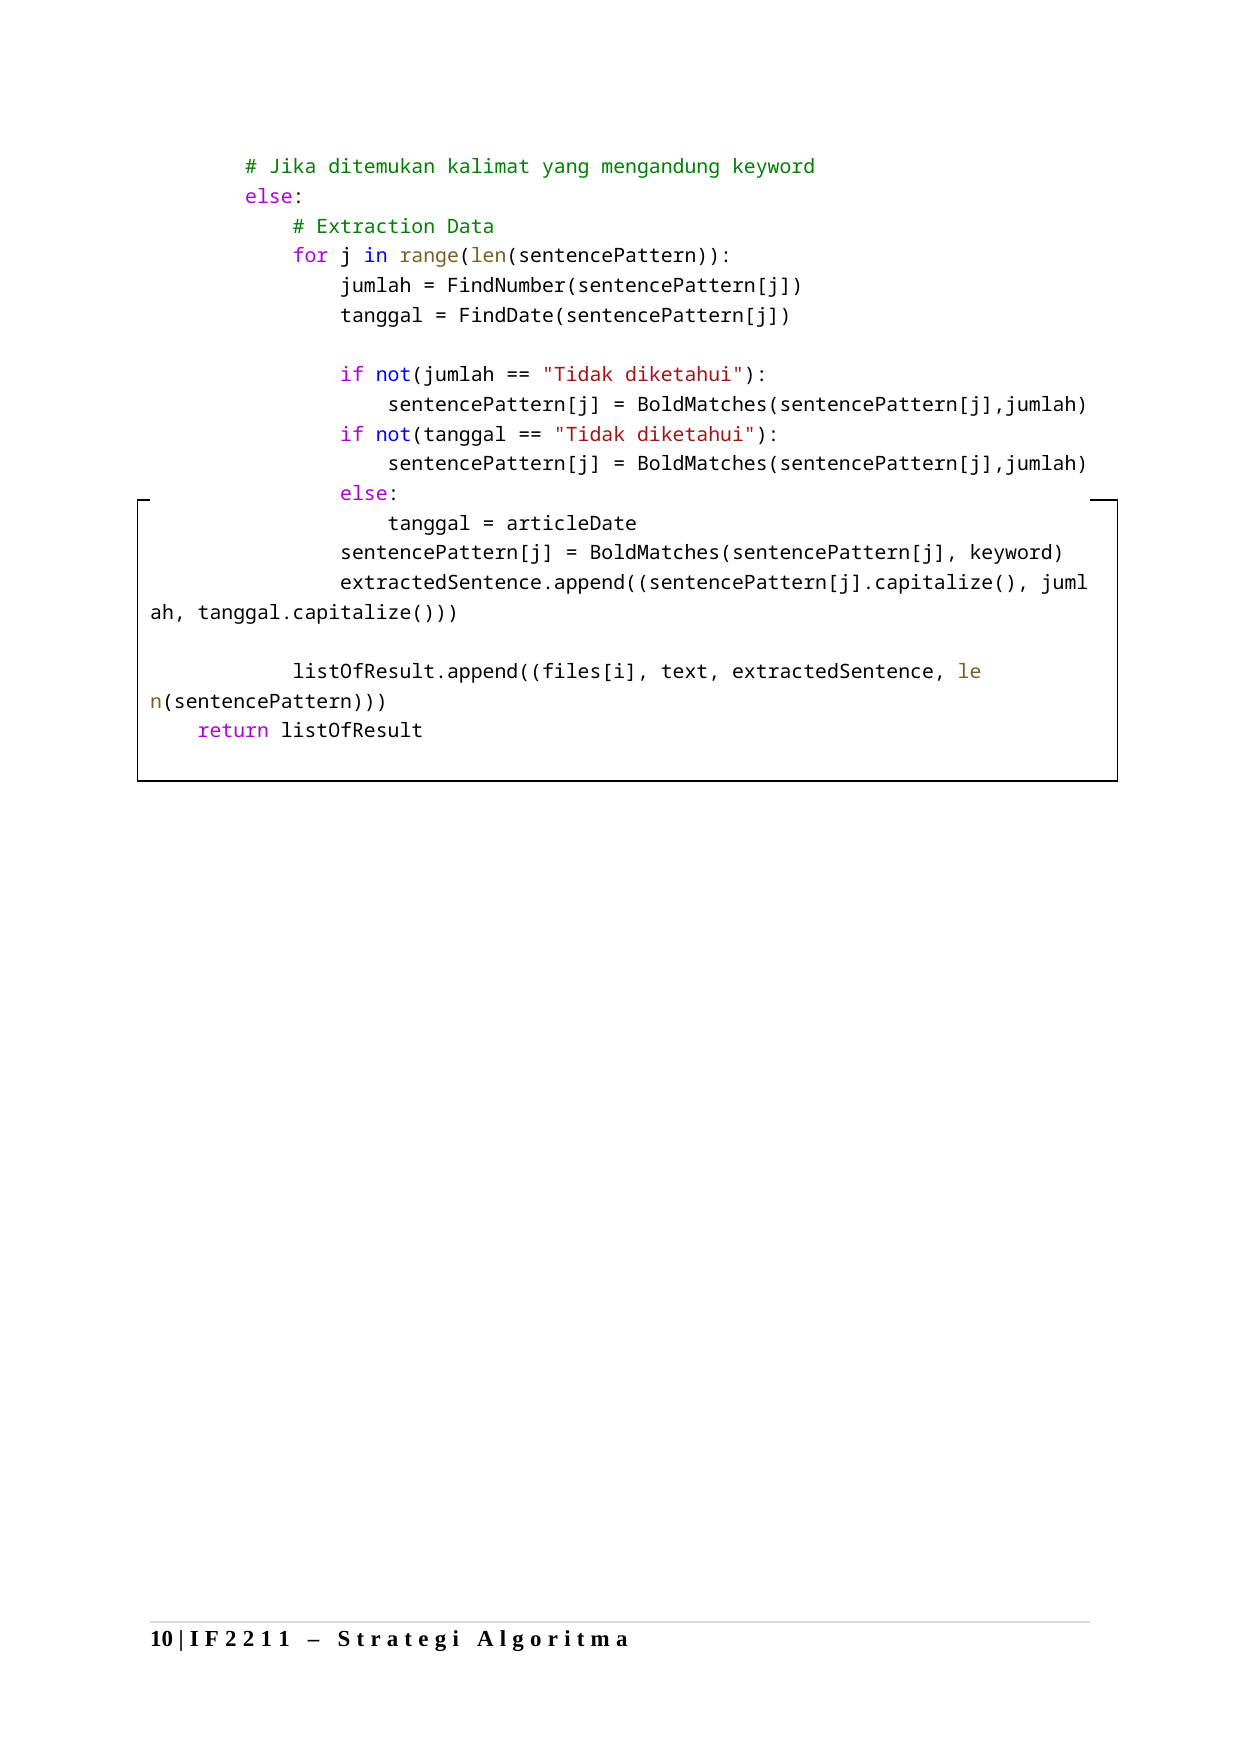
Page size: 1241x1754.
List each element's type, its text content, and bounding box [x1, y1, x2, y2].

text if not(jumlah == "Tidak diketahui"): [150, 358, 1090, 387]
text listOfResult.append((files[i], text, extractedSentence, len(sentencePattern))) [150, 655, 1090, 714]
text sentencePattern[j] = BoldMatches(sentencePattern[j],jumlah) [150, 447, 1090, 477]
text else: [150, 180, 1090, 209]
text tanggal = FindDate(sentencePattern[j]) [150, 298, 1090, 328]
text # Jika ditemukan kalimat yang mengandung keyword [150, 150, 1090, 180]
text jumlah = FindNumber(sentencePattern[j]) [150, 269, 1090, 298]
text extractedSentence.append((sentencePattern[j].capitalize(), jumlah, tanggal.capitalize())) [150, 566, 1090, 625]
text if not(tanggal == "Tidak diketahui"): [150, 417, 1090, 447]
text sentencePattern[j] = BoldMatches(sentencePattern[j], keyword) [150, 536, 1090, 566]
text return listOfResult [150, 714, 1090, 744]
text for j in range(len(sentencePattern)): [150, 239, 1090, 269]
text else: [150, 477, 1090, 506]
text # Extraction Data [150, 209, 1090, 239]
text sentencePattern[j] = BoldMatches(sentencePattern[j],jumlah) [150, 387, 1090, 417]
text tanggal = articleDate [150, 506, 1090, 536]
